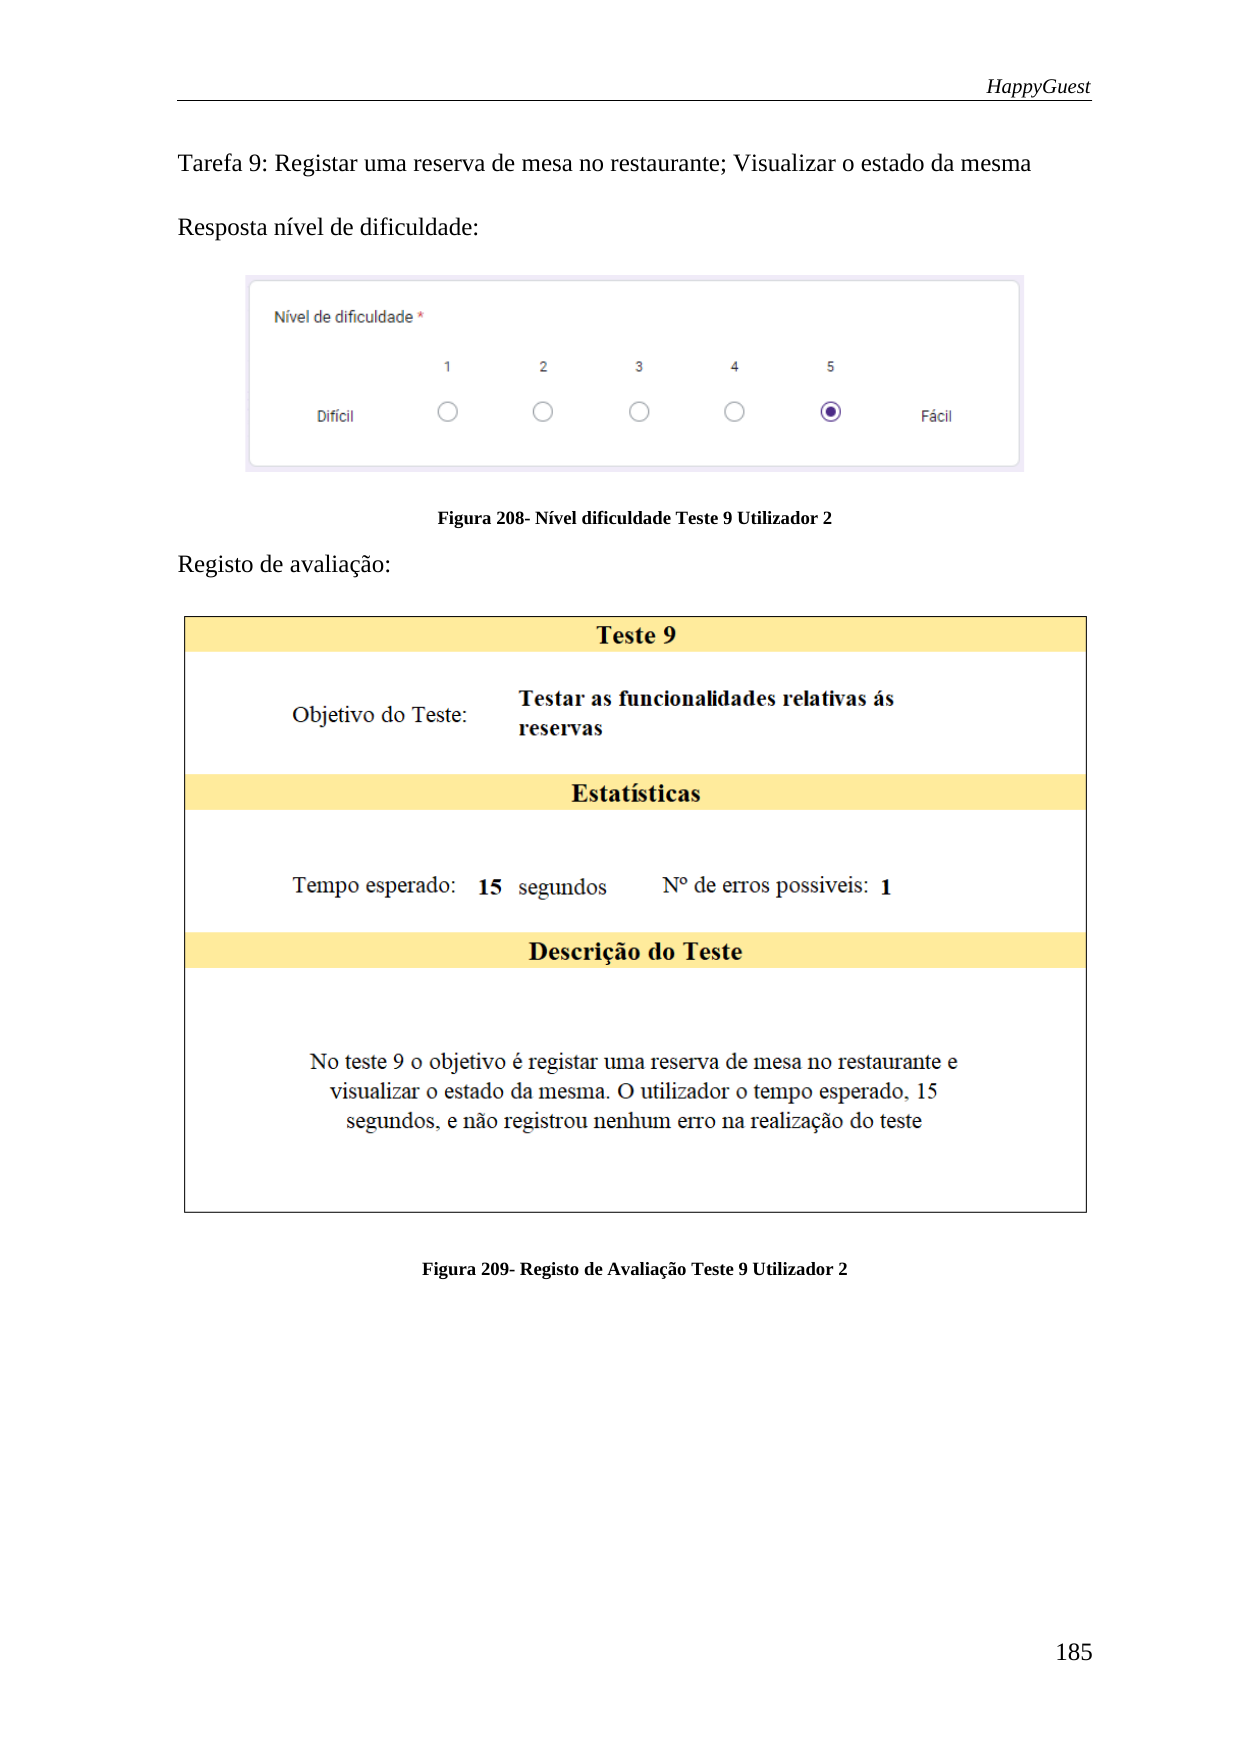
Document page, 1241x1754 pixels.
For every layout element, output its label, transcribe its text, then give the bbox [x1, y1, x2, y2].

picture [177, 613, 1093, 1223]
picture [245, 275, 1025, 472]
text Resposta nível de dificuldade: [177, 212, 1092, 240]
text Figura 209- Registo de Avaliação Teste 9 Utilizador 2 [177, 1257, 1092, 1279]
text Registo de avaliação: [177, 549, 1092, 578]
text Tarefa 9: Registar uma reserva de mesa no restaurante; Visualizar o estado da mesma [177, 148, 1092, 176]
text Figura 208- Nível dificuldade Teste 9 Utilizador 2 [177, 507, 1092, 529]
